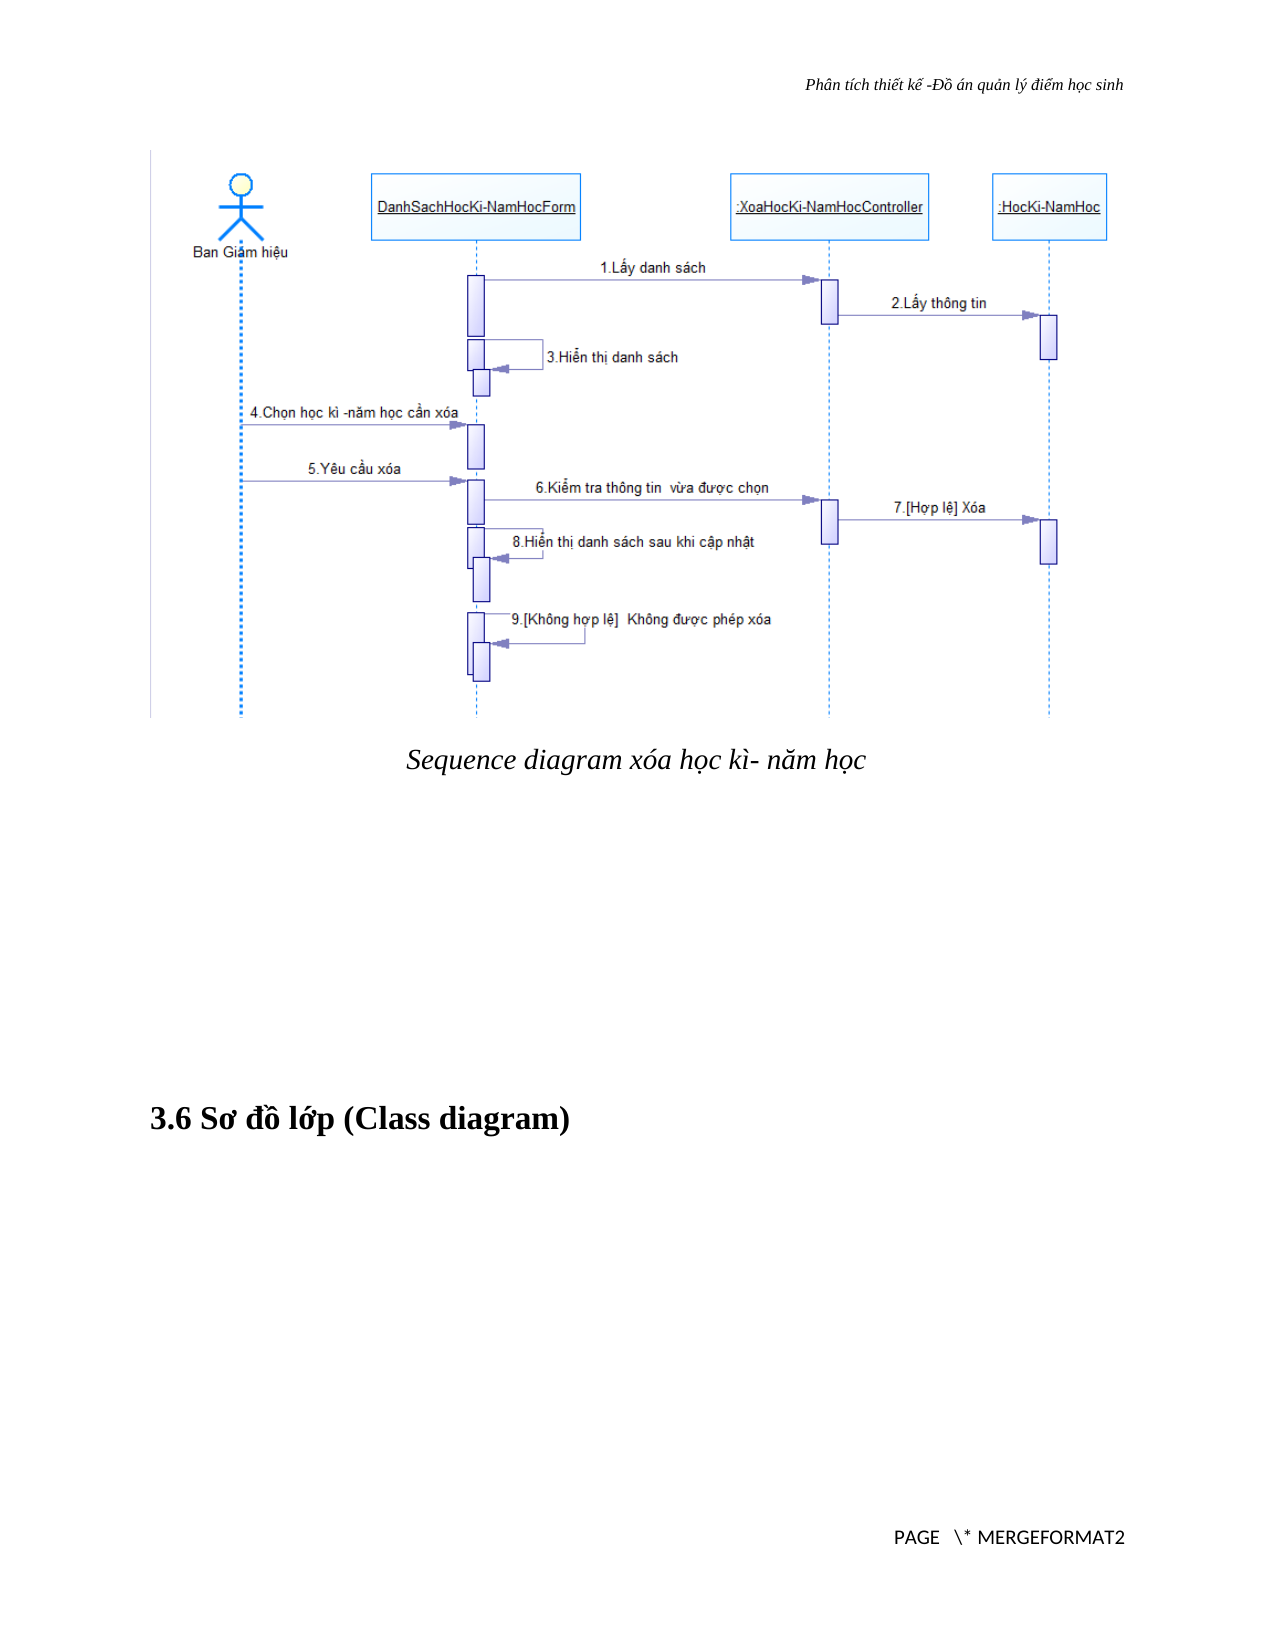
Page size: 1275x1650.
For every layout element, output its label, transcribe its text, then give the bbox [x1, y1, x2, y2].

text 3.6 Sơ đồ lớp (Class diagram) [150, 1098, 1125, 1137]
picture [150, 150, 1113, 718]
text Sequence diagram xóa học kì- năm học [150, 742, 1125, 776]
